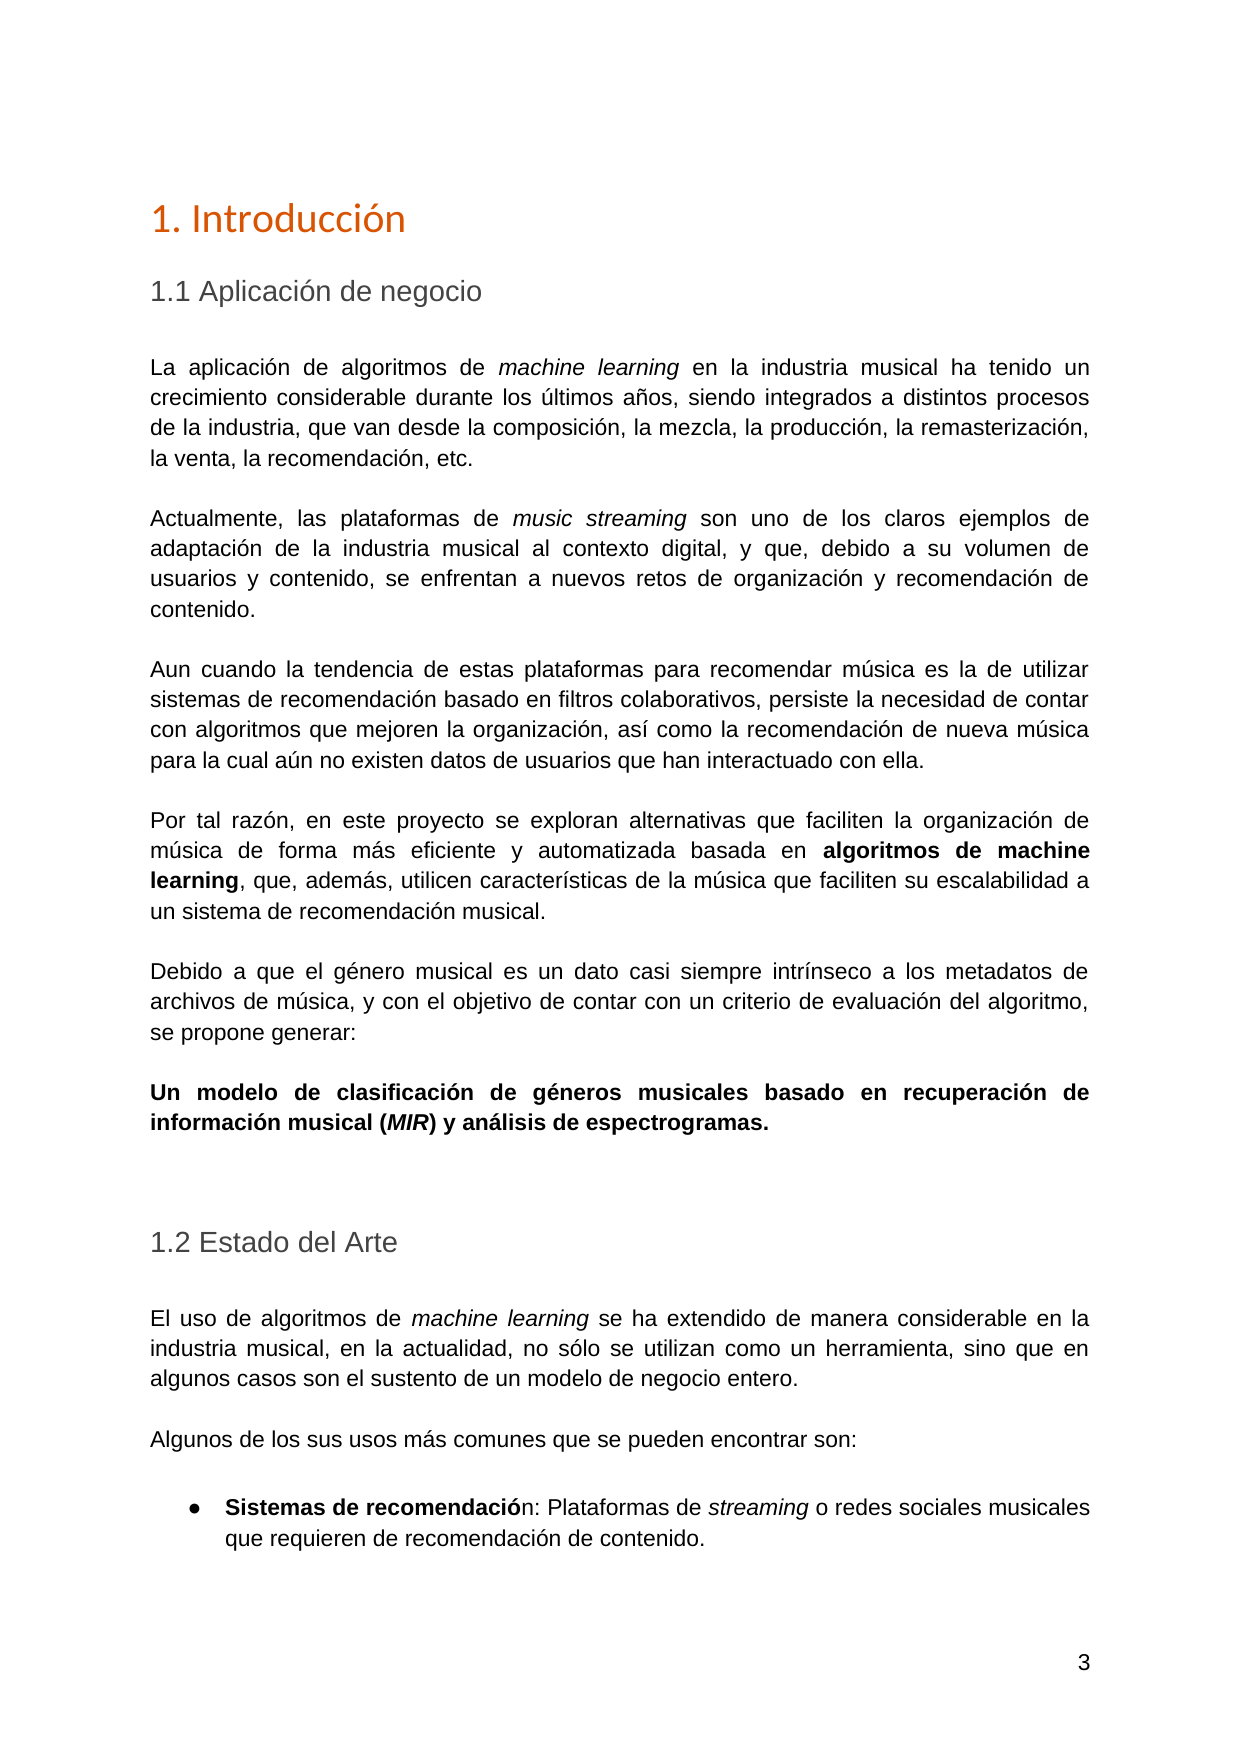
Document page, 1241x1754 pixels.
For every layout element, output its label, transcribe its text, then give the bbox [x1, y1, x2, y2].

text La aplicación de algoritmos de machine learning en la industria musical ha tenido un crecimiento considerable durante los últimos años, siendo integrados a distintos procesos de la industria, que van desde la composición, la mezcla, la producción, la remasterización, la venta, la recomendación, etc. [150, 354, 1090, 471]
subtitle Aplicación de negocio [150, 274, 1090, 308]
text Algunos de los sus usos más comunes que se pueden encontrar son: [150, 1426, 1090, 1452]
text Debido a que el género musical es un dato casi siempre intrínseco a los metadatos de archivos de música, y con el objetivo de contar con un criterio de evaluación del algoritmo, se propone generar: [150, 958, 1090, 1045]
text Aun cuando la tendencia de estas plataformas para recomendar música es la de utilizar sistemas de recomendación basado en filtros colaborativos, persiste la necesidad de contar con algoritmos que mejoren la organización, así como la recomendación de nueva música para la cual aún no existen datos de usuarios que han interactuado con ella. [150, 656, 1090, 773]
text Actualmente, las plataformas de music streaming son uno de los claros ejemplos de adaptación de la industria musical al contexto digital, y que, debido a su volumen de usuarios y contenido, se enfrentan a nuevos retos de organización y recomendación de contenido. [150, 505, 1090, 622]
text El uso de algoritmos de machine learning se ha extendido de manera considerable en la industria musical, en la actualidad, no sólo se utilizan como un herramienta, sino que en algunos casos son el sustento de un modelo de negocio entero. [150, 1305, 1090, 1391]
subtitle Introducción [150, 192, 1090, 242]
text Un modelo de clasificación de géneros musicales basado en recuperación de información musical (MIR) y análisis de espectrogramas. [150, 1079, 1090, 1136]
text Por tal razón, en este proyecto se exploran alternativas que faciliten la organización de música de forma más eficiente y automatizada basada en algoritmos de machine learning, que, además, utilicen características de la música que faciliten su escalabilidad a un sistema de recomendación musical. [150, 807, 1090, 924]
list Sistemas de recomendación: Plataformas de streaming o redes sociales musicales que requieren de recomendación de contenido. [187, 1494, 1090, 1551]
subtitle Estado del Arte [150, 1225, 1090, 1258]
